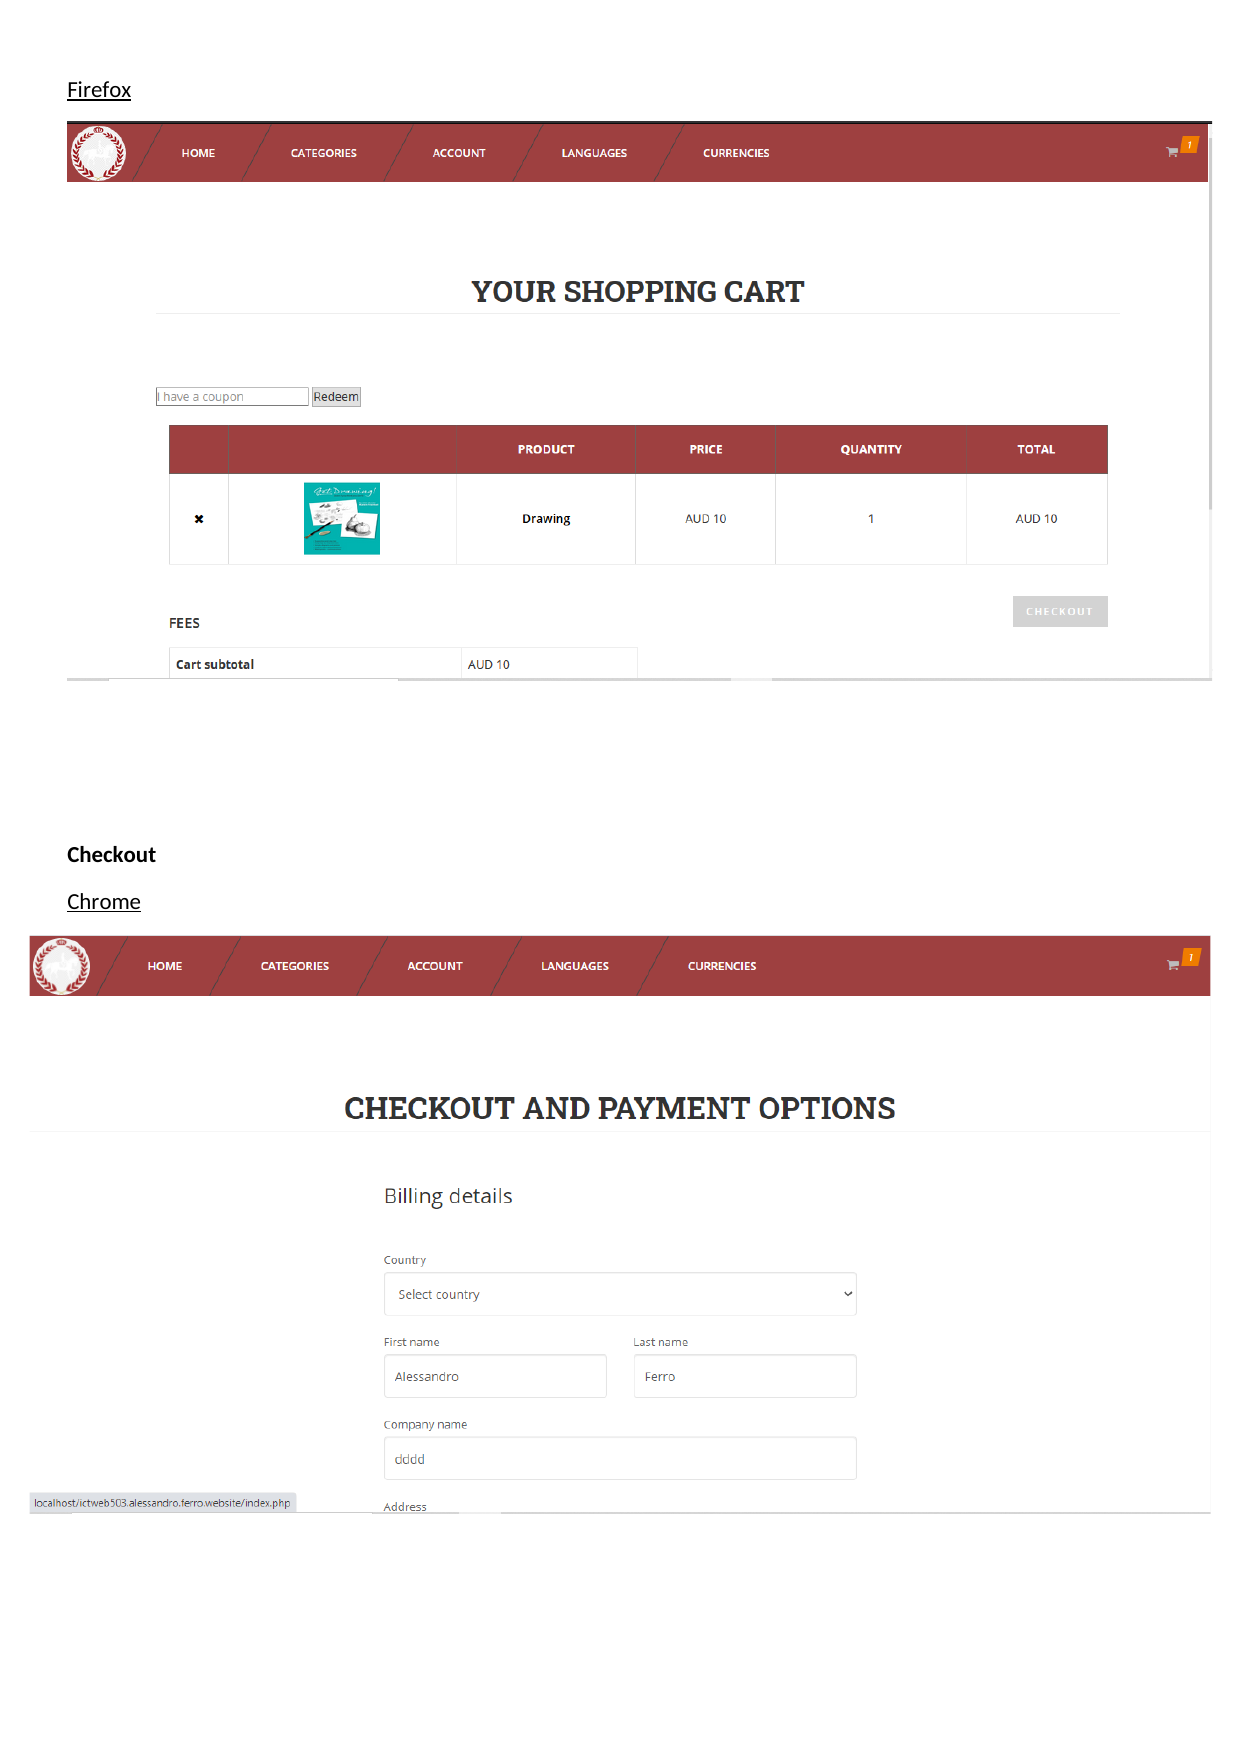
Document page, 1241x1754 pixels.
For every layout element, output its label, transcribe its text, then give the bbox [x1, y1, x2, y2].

text Chrome [67, 887, 1211, 915]
text Firefox [67, 75, 1211, 103]
picture [29, 933, 1211, 1514]
text Checkout [67, 840, 1211, 868]
picture [67, 121, 1213, 681]
